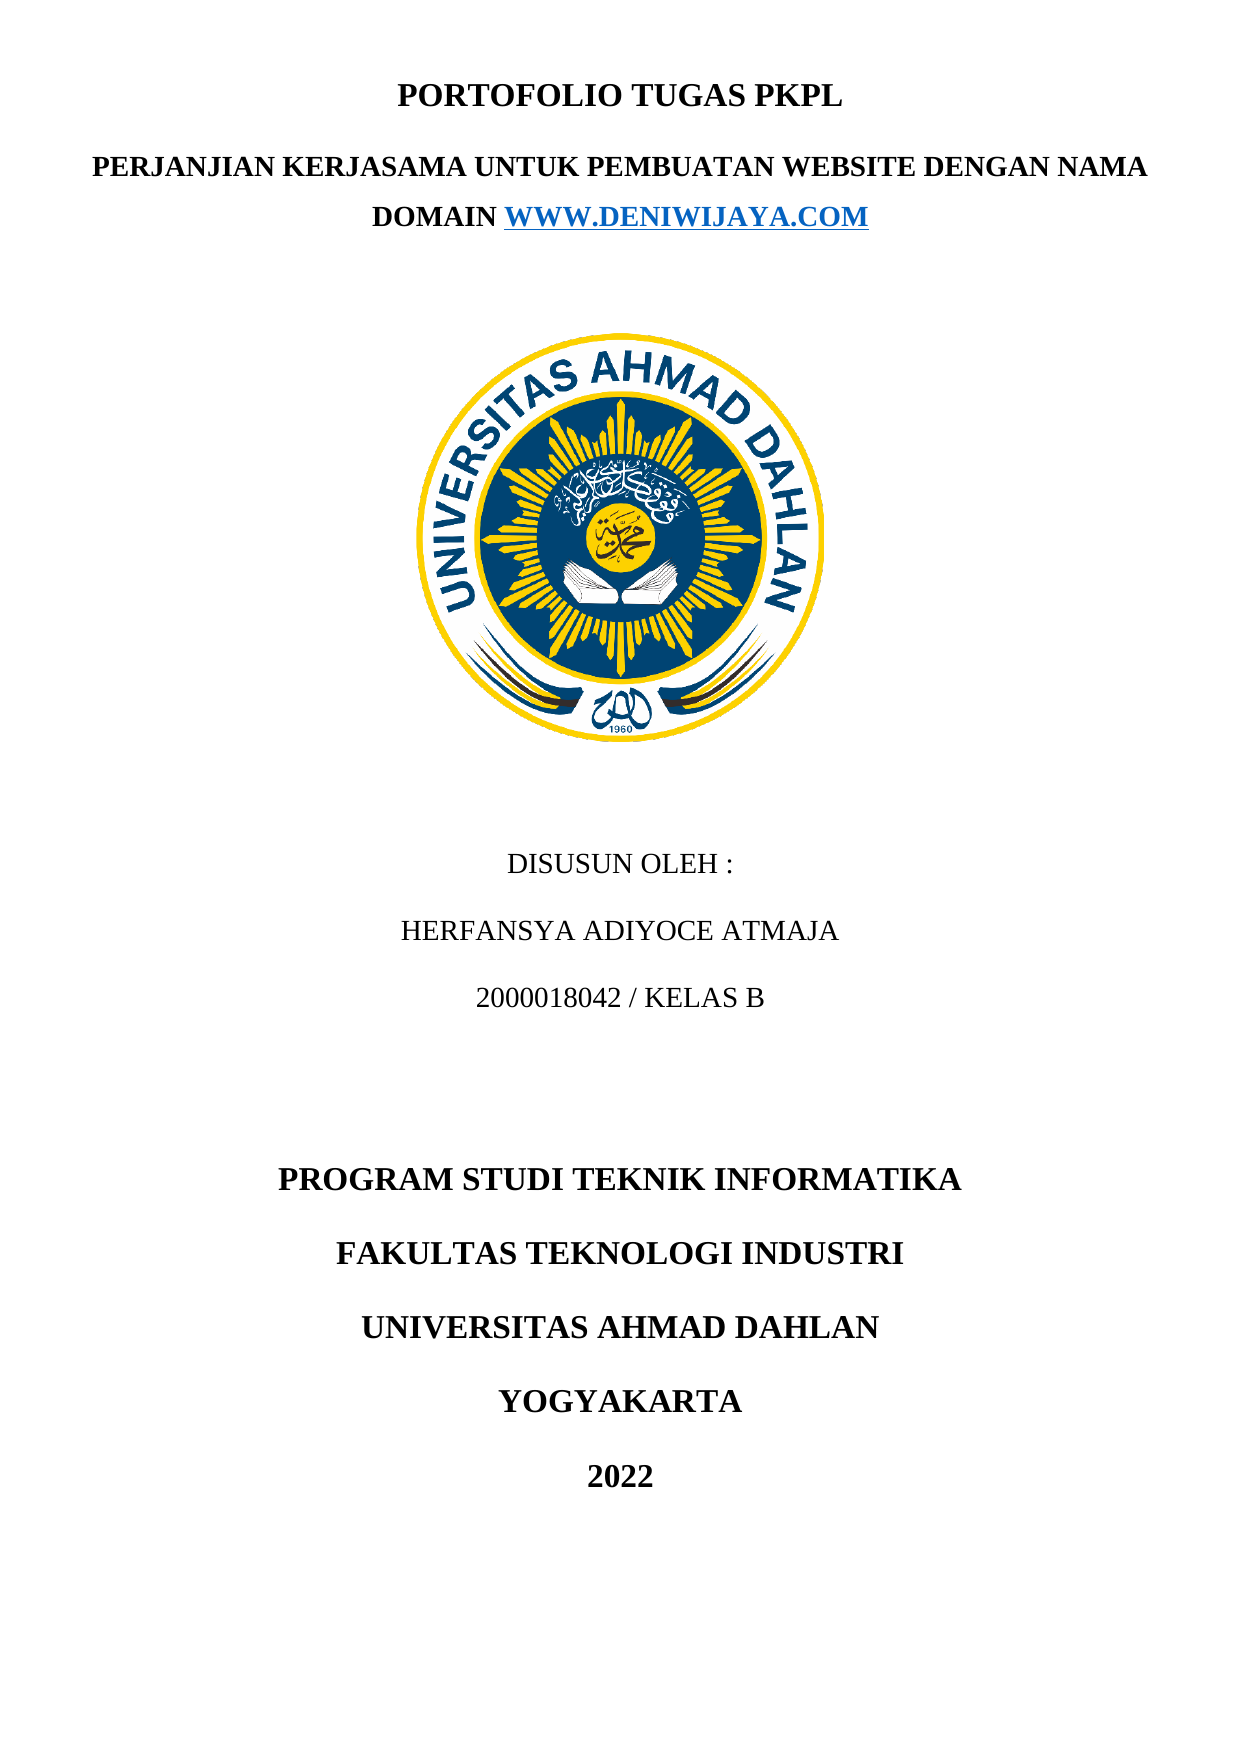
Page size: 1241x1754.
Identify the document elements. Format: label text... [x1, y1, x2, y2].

text 2000018042 / KELAS B [75, 980, 1165, 1013]
text DISUSUN OLEH : [75, 846, 1165, 879]
text FAKULTAS TEKNOLOGI INDUSTRI [75, 1233, 1165, 1272]
text YOGYAKARTA [75, 1382, 1165, 1420]
picture [416, 333, 824, 742]
text HERFANSYA ADIYOCE ATMAJA [75, 913, 1165, 947]
text PORTOFOLIO TUGAS PKPL [75, 75, 1165, 113]
text PERJANJIAN KERJASAMA UNTUK PEMBUATAN WEBSITE DENGAN NAMA DOMAIN WWW.DENIWIJAYA.COM [75, 149, 1165, 233]
text UNIVERSITAS AHMAD DAHLAN [75, 1308, 1165, 1346]
text PROGRAM STUDI TEKNIK INFORMATIKA [75, 1159, 1165, 1198]
text 2022 [75, 1456, 1165, 1494]
